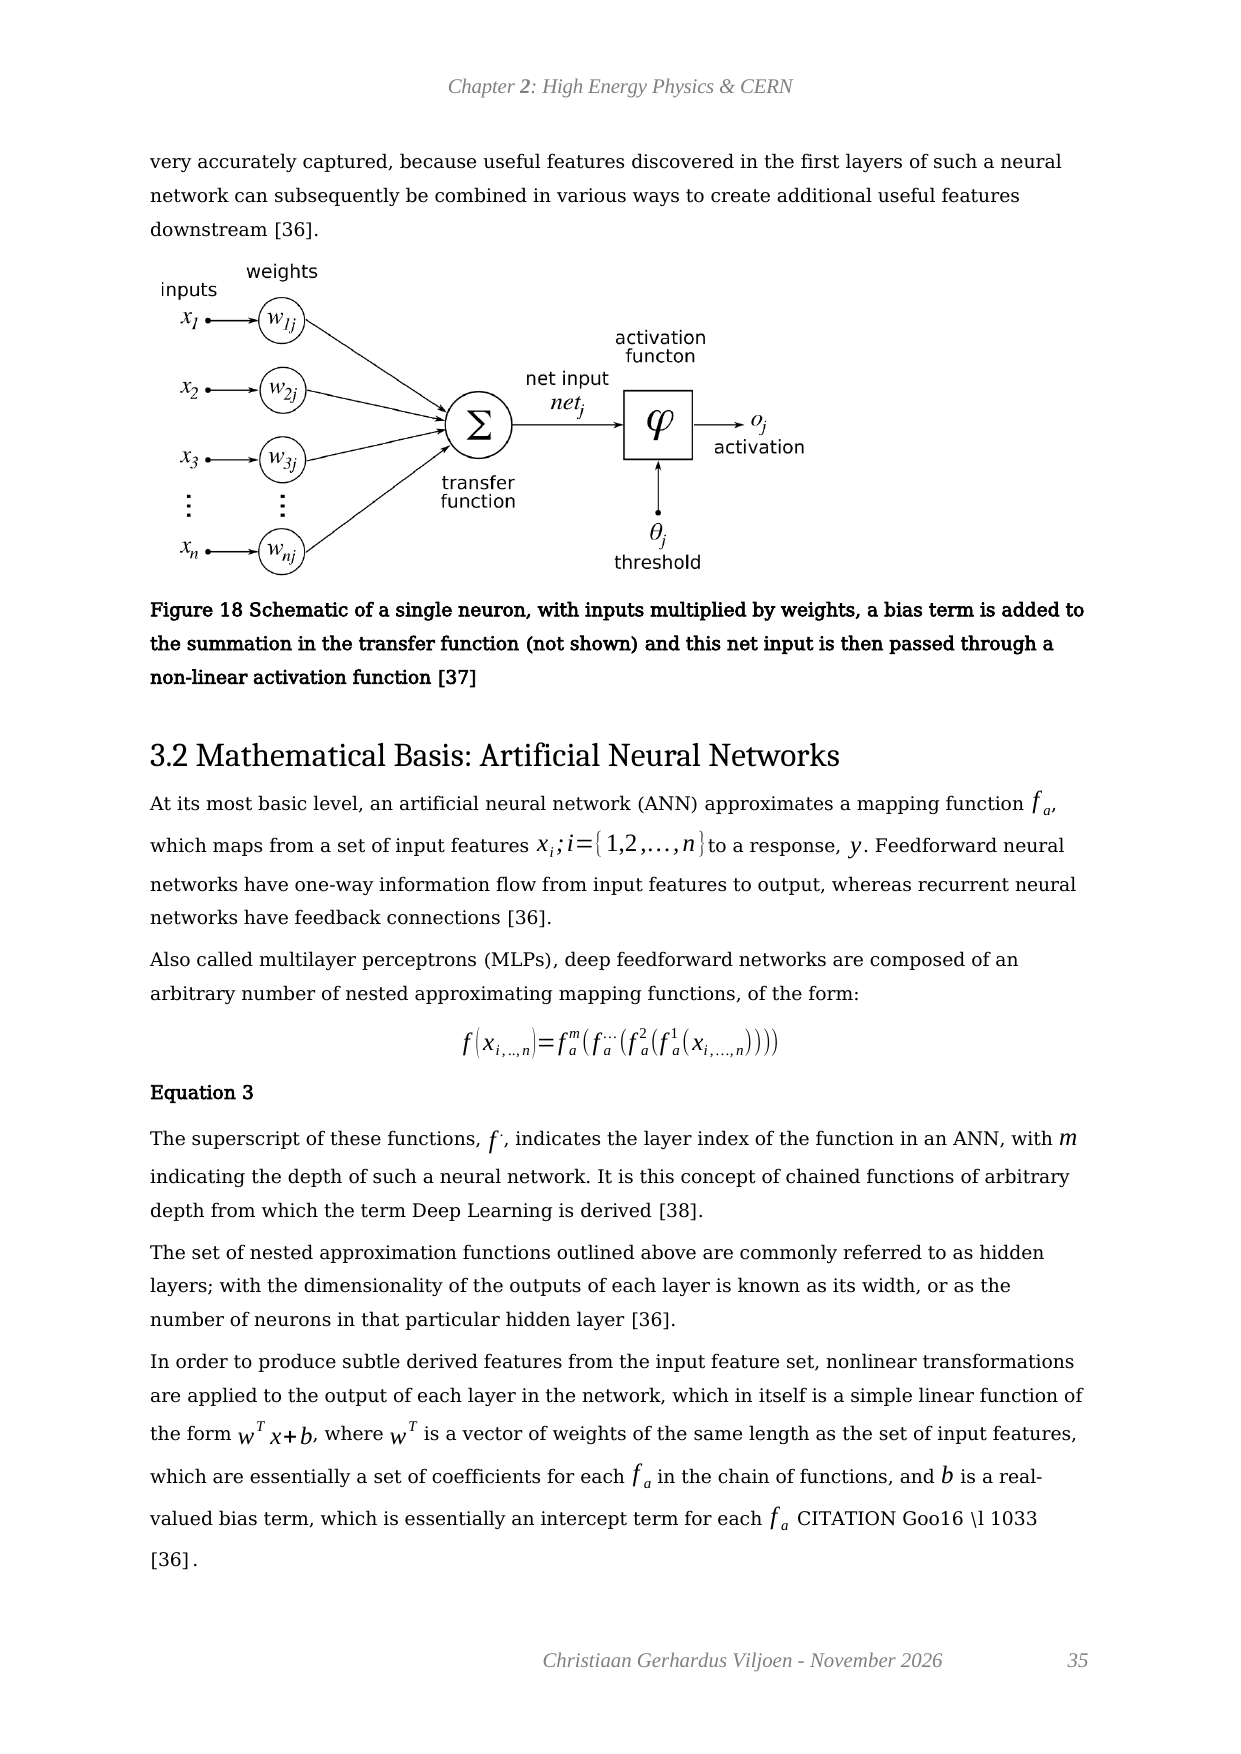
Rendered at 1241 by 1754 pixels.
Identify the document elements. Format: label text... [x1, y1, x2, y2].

text At its most basic level, an artificial neural network (ANN) approximates a mapping function , which maps from a set of input features to a response, . Feedforward neural networks have one-way information flow from input features to output, whereas recurrent neural networks have feedback connections. [150, 787, 1090, 929]
subtitle Mathematical Basis: Artificial Neural Networks [150, 736, 1090, 775]
text In order to produce subtle derived features from the input feature set, nonlinear transformations are applied to the output of each layer in the network, which in itself is a simple linear function of the form , where is a vector of weights of the same length as the set of input features, which are essentially a set of coefficients for each in the chain of functions, and is a real-valued bias term, which is essentially an intercept term for each . [150, 1350, 1090, 1573]
text Also called multilayer perceptrons (MLPs), deep feedforward networks are composed of an arbitrary number of nested approximating mapping functions, of the form: [150, 948, 1090, 1004]
text The superscript of these functions, , indicates the layer index of the function in an ANN, with indicating the depth of such a neural network. It is this concept of chained functions of arbitrary depth from which the term Deep Learning is derived . [150, 1122, 1090, 1221]
text The set of nested approximation functions outlined above are commonly referred to as hidden layers; with the dimensionality of the outputs of each layer is known as its width, or as the number of neurons in that particular hidden layer. [150, 1241, 1090, 1331]
picture [150, 259, 821, 578]
text Equation 3 [150, 1080, 1090, 1103]
text Figure 18 Schematic of a single neuron, with inputs multiplied by weights, a bias term is added to the summation in the transfer function (not shown) and this net input is then passed through a non-linear activation function [150, 598, 1090, 688]
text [150, 150, 1090, 240]
